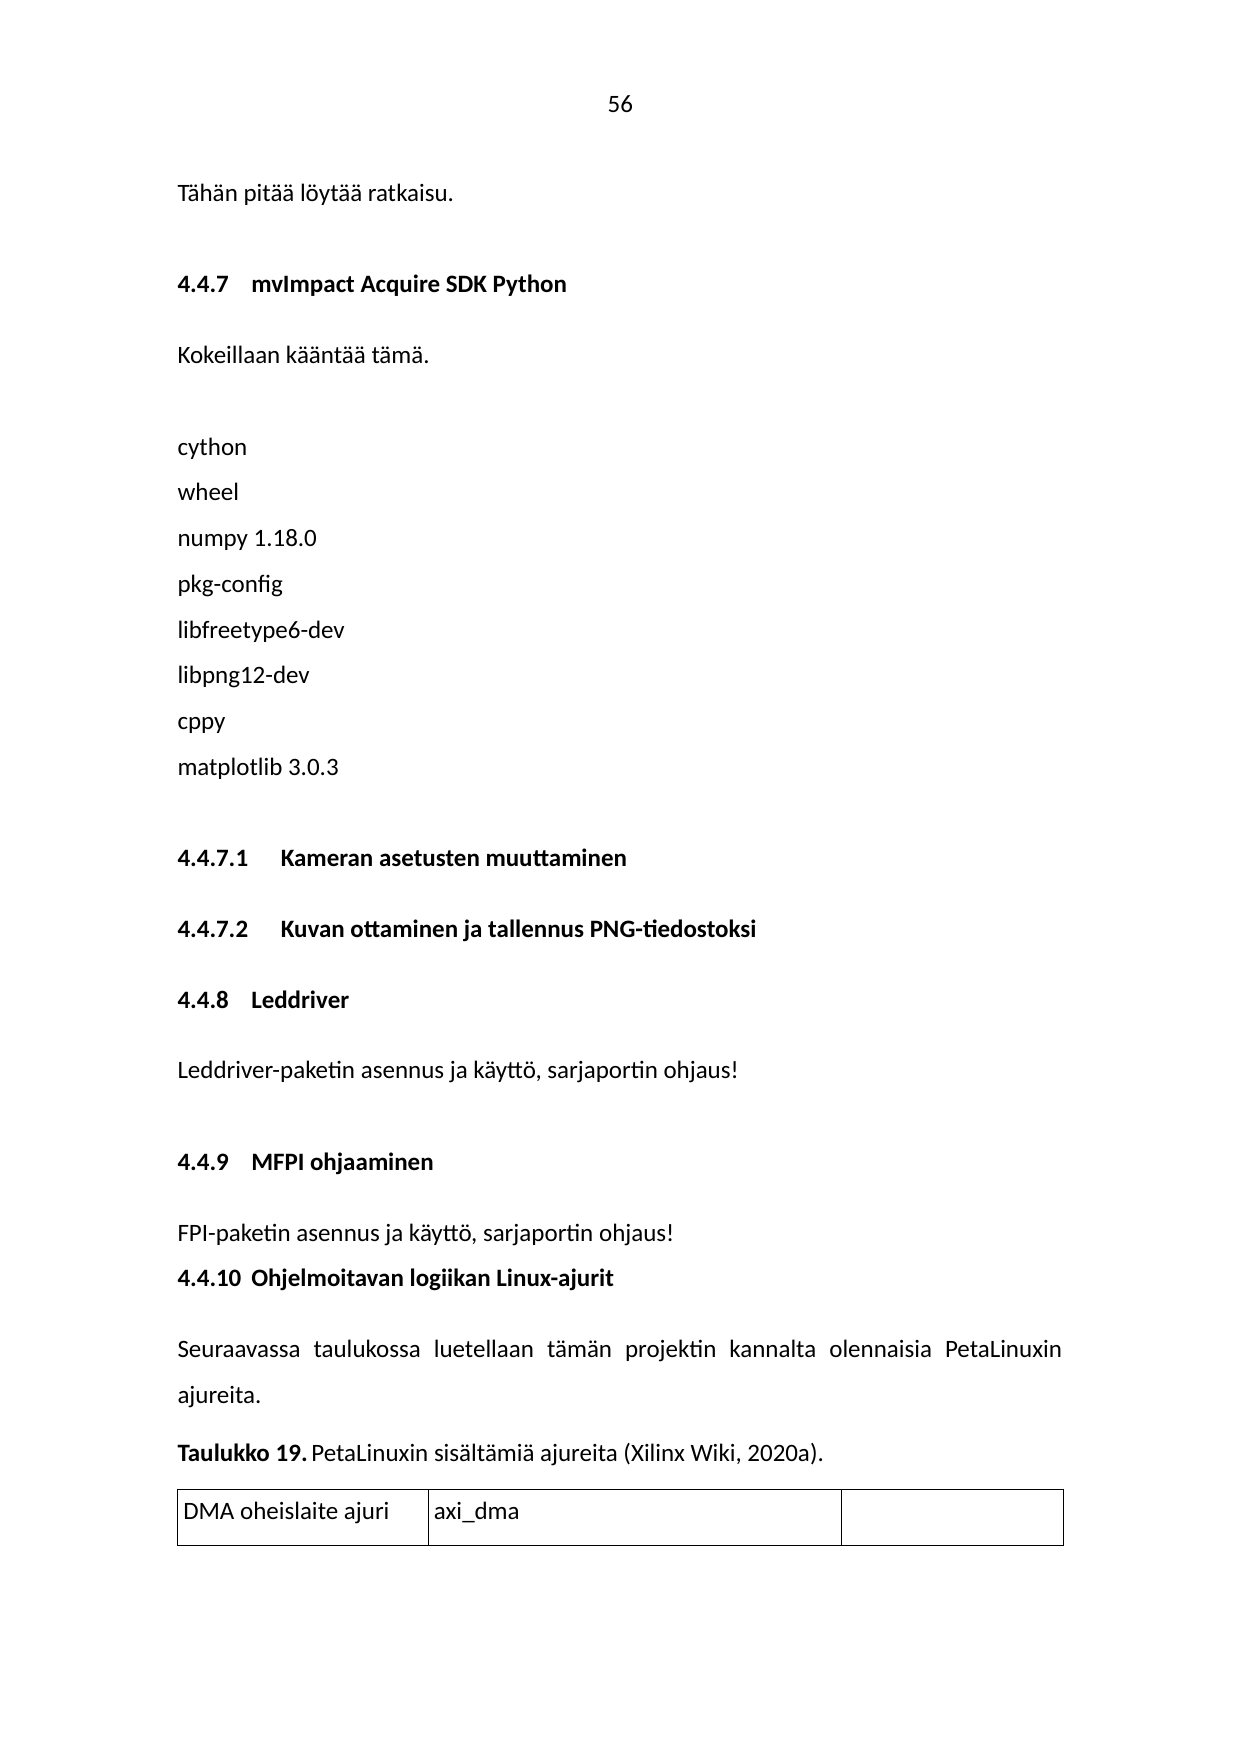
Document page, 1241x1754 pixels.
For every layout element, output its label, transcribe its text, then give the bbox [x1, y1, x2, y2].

subtitle Ohjelmoitavan logiikan Linux-ajurit [177, 1262, 1063, 1293]
subtitle MFPI ohjaaminen [177, 1146, 1063, 1177]
table_header [842, 1490, 1063, 1545]
text cython [177, 431, 1063, 461]
text Leddriver-paketin asennus ja käyttö, sarjaportin ohjaus! [177, 1054, 1063, 1085]
subtitle mvImpact Acquire SDK Python [177, 269, 1063, 299]
text matplotlib 3.0.3 [177, 751, 1063, 781]
text pkg-config [177, 568, 1063, 598]
text numpy 1.18.0 [177, 522, 1063, 553]
text FPI-paketin asennus ja käyttö, sarjaportin ohjaus! [177, 1217, 1063, 1247]
text Seuraavassa taulukossa luetellaan tämän projektin kannalta olennaisia PetaLinuxin ajureita. [177, 1333, 1063, 1409]
text wheel [177, 477, 1063, 507]
subtitle Leddriver [177, 984, 1063, 1014]
text libpng12-dev [177, 659, 1063, 690]
subtitle Kuvan ottaminen ja tallennus PNG-tiedostoksi [177, 913, 1063, 944]
text Tähän pitää löytää ratkaisu. [177, 177, 1063, 208]
text Taulukko 19. PetaLinuxin sisältämiä ajureita (Xilinx Wiki, 2020a). [177, 1437, 1063, 1468]
table_header axi_dma [429, 1490, 841, 1545]
text Kokeillaan kääntää tämä. [177, 339, 1063, 370]
subtitle Kameran asetusten muuttaminen [177, 842, 1063, 873]
text cppy [177, 705, 1063, 736]
table_header DMA oheislaite ajuri [178, 1490, 428, 1545]
text libfreetype6-dev [177, 614, 1063, 644]
